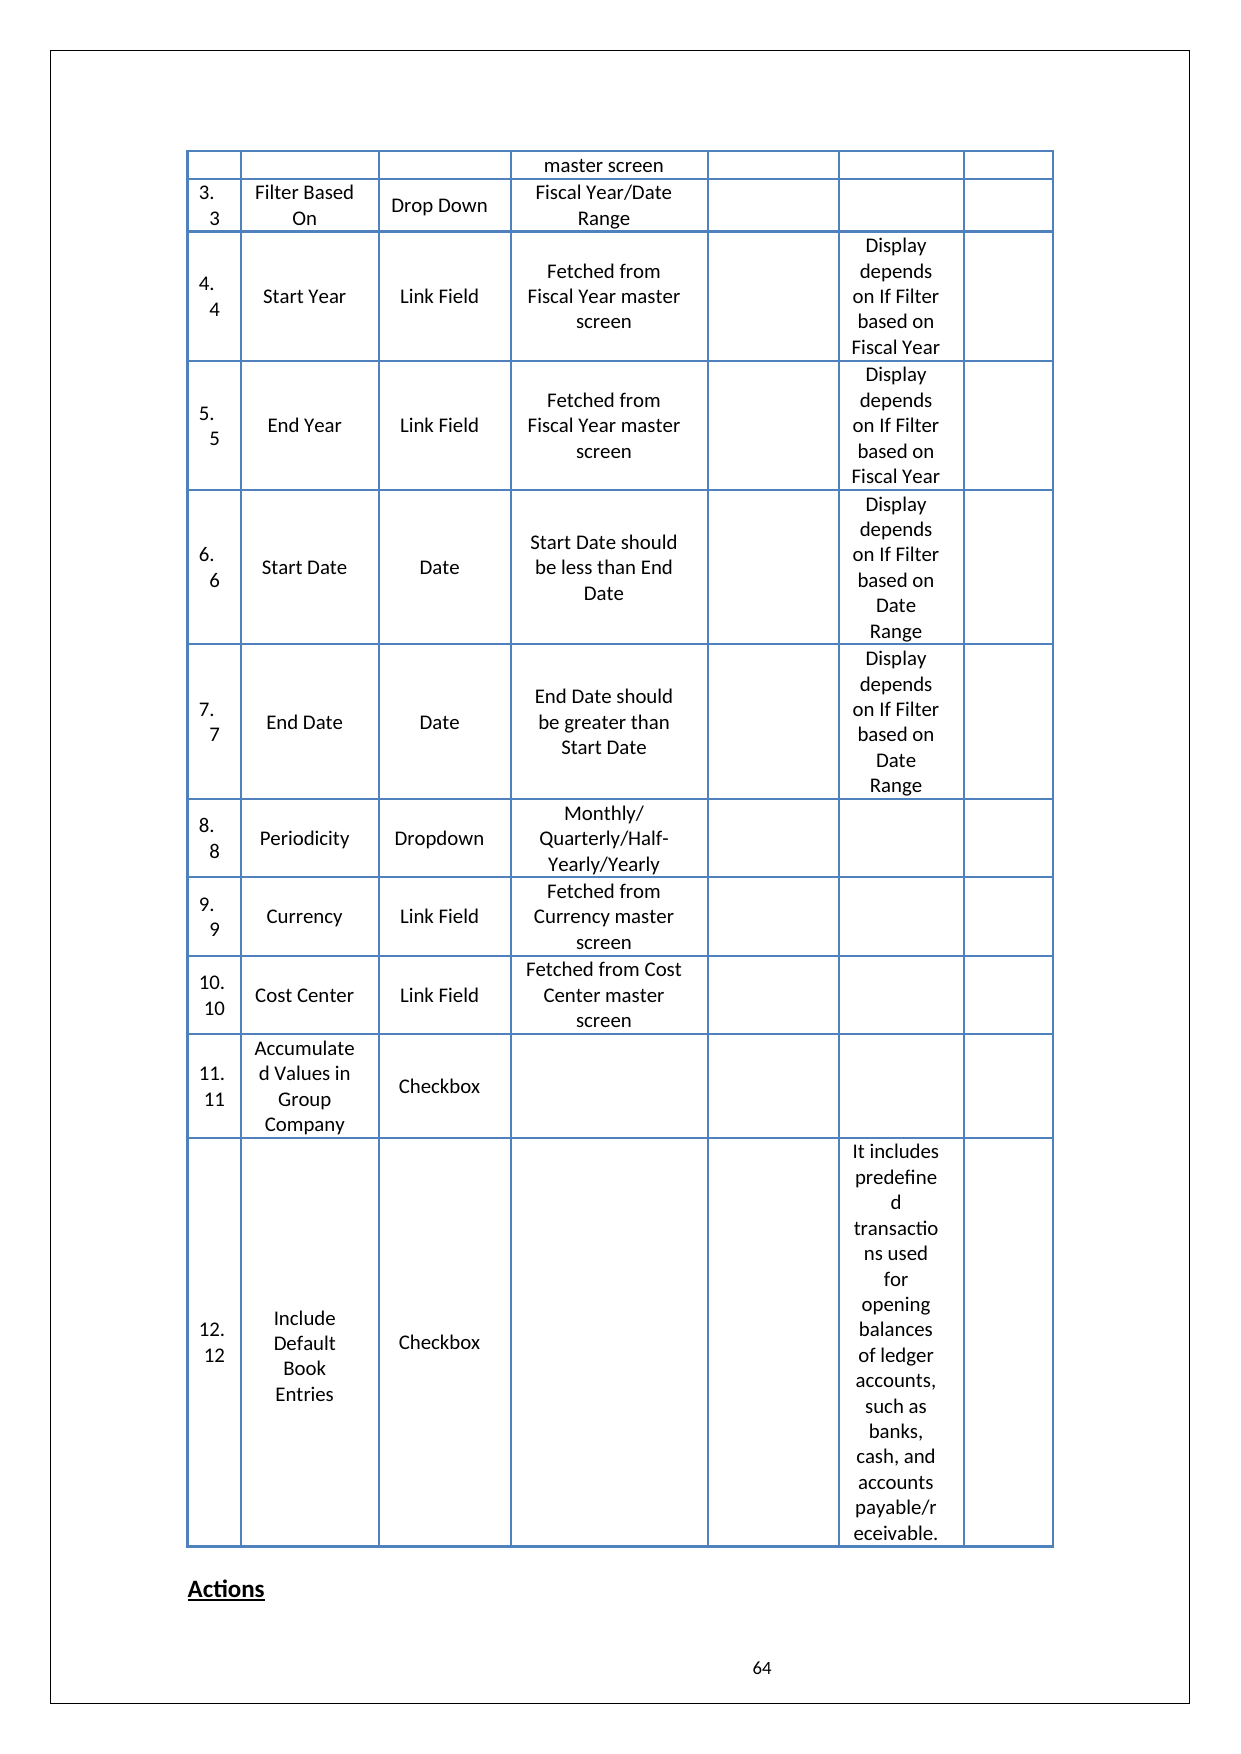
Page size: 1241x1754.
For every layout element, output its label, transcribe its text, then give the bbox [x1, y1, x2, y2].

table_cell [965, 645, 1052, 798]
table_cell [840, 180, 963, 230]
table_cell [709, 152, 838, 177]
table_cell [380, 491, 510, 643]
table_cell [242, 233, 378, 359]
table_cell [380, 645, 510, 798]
list Actions [187, 1573, 1053, 1603]
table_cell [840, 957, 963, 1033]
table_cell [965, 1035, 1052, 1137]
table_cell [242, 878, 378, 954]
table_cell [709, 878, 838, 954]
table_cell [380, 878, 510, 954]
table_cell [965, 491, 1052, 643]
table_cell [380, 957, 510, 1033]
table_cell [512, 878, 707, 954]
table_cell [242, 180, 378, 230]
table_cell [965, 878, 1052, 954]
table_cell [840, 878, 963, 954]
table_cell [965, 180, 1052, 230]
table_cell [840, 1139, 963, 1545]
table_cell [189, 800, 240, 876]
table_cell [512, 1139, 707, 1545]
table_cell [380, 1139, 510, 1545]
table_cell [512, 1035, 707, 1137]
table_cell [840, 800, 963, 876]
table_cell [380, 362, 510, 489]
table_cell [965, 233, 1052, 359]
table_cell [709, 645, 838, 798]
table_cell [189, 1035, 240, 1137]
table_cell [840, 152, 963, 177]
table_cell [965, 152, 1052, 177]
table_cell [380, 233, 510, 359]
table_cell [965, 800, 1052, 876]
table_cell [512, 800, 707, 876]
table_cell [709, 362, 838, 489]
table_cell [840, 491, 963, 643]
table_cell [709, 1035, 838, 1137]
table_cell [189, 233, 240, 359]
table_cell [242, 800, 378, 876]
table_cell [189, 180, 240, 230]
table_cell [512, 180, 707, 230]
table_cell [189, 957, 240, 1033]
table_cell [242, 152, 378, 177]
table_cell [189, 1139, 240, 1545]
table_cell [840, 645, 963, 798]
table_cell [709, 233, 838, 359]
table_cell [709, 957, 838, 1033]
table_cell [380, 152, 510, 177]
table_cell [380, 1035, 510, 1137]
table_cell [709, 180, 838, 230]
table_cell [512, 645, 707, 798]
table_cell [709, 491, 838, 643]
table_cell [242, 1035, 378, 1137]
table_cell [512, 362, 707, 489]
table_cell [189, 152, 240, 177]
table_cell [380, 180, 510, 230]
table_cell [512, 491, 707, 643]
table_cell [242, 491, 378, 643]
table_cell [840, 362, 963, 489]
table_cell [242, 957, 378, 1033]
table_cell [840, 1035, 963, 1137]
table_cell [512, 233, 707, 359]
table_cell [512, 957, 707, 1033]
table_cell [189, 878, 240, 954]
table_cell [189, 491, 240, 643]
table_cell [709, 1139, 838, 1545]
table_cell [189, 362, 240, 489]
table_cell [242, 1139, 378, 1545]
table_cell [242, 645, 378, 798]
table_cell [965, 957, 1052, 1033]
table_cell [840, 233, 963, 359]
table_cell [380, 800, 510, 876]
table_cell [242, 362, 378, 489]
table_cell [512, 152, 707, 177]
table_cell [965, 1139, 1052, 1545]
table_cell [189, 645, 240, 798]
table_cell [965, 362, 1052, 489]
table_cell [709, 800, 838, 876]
